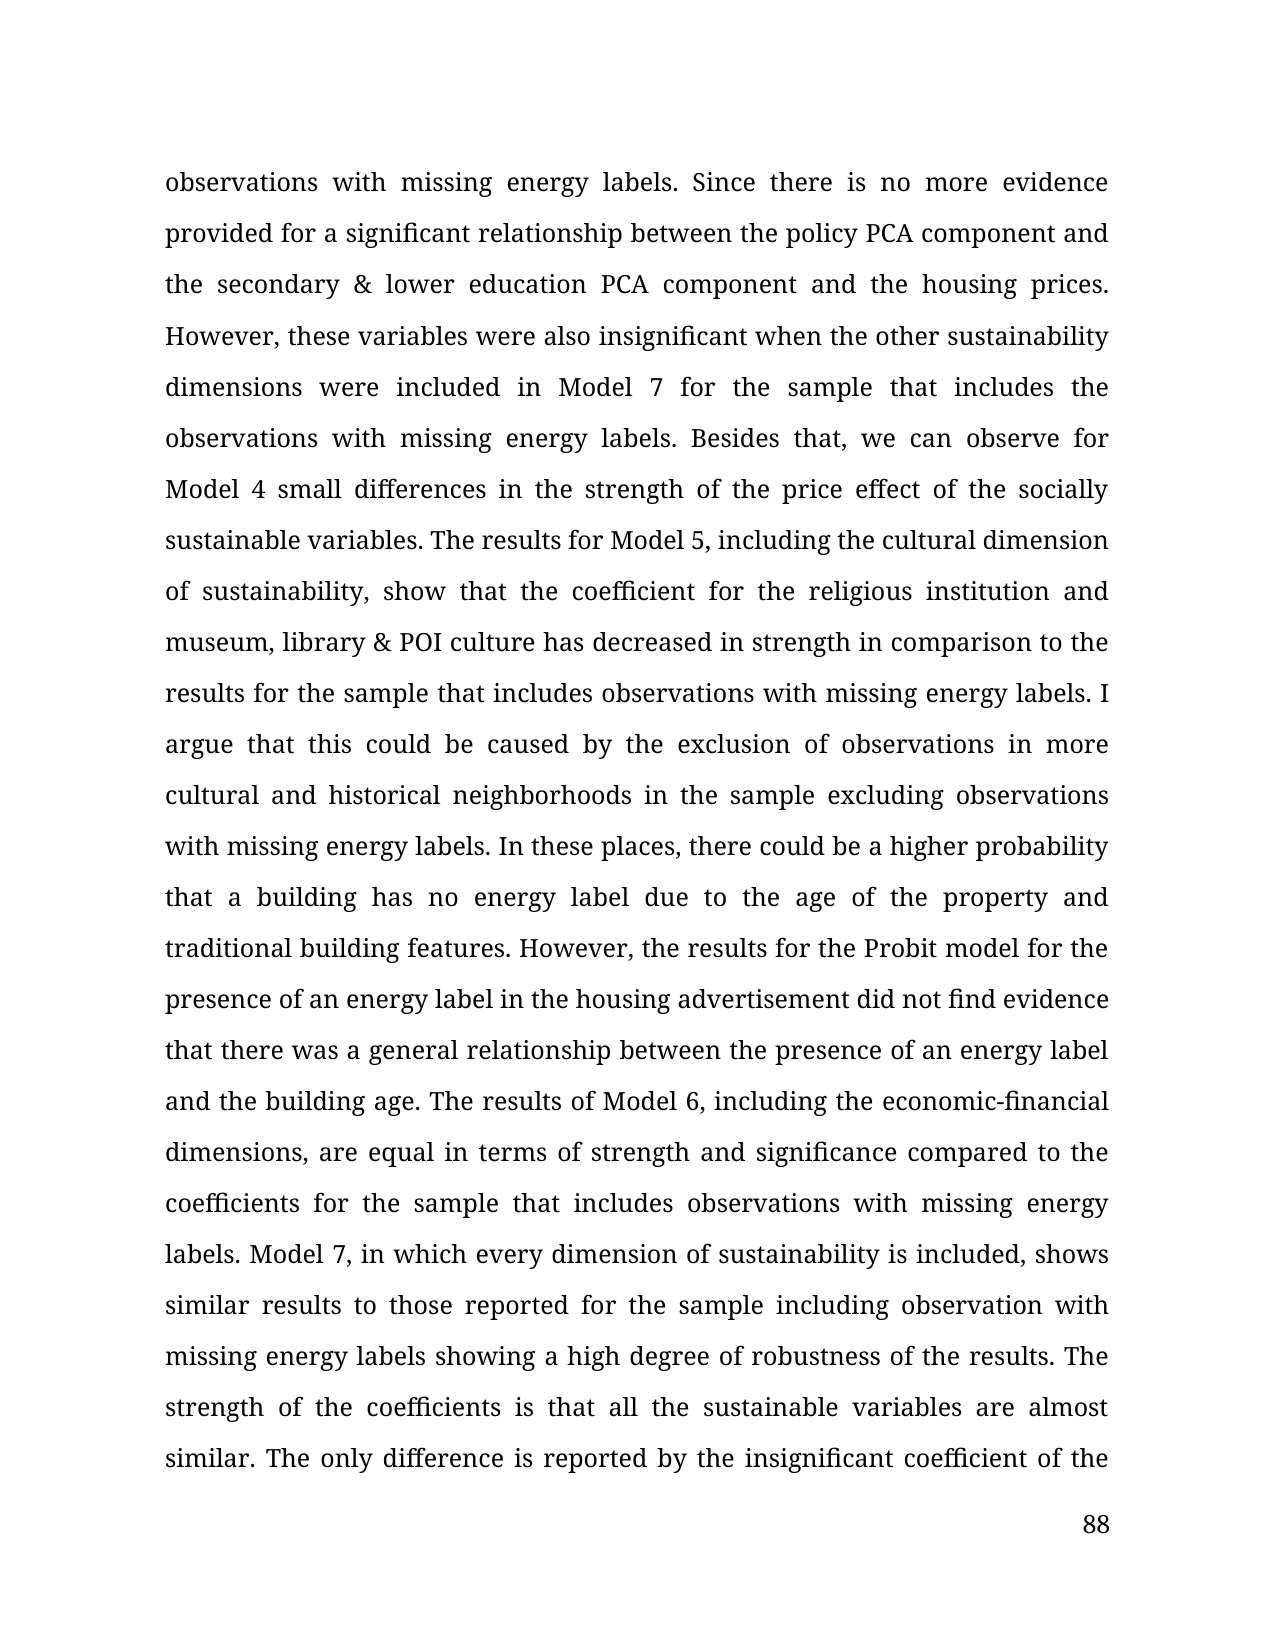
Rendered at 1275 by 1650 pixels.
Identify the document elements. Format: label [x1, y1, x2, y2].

text [165, 165, 1110, 1475]
